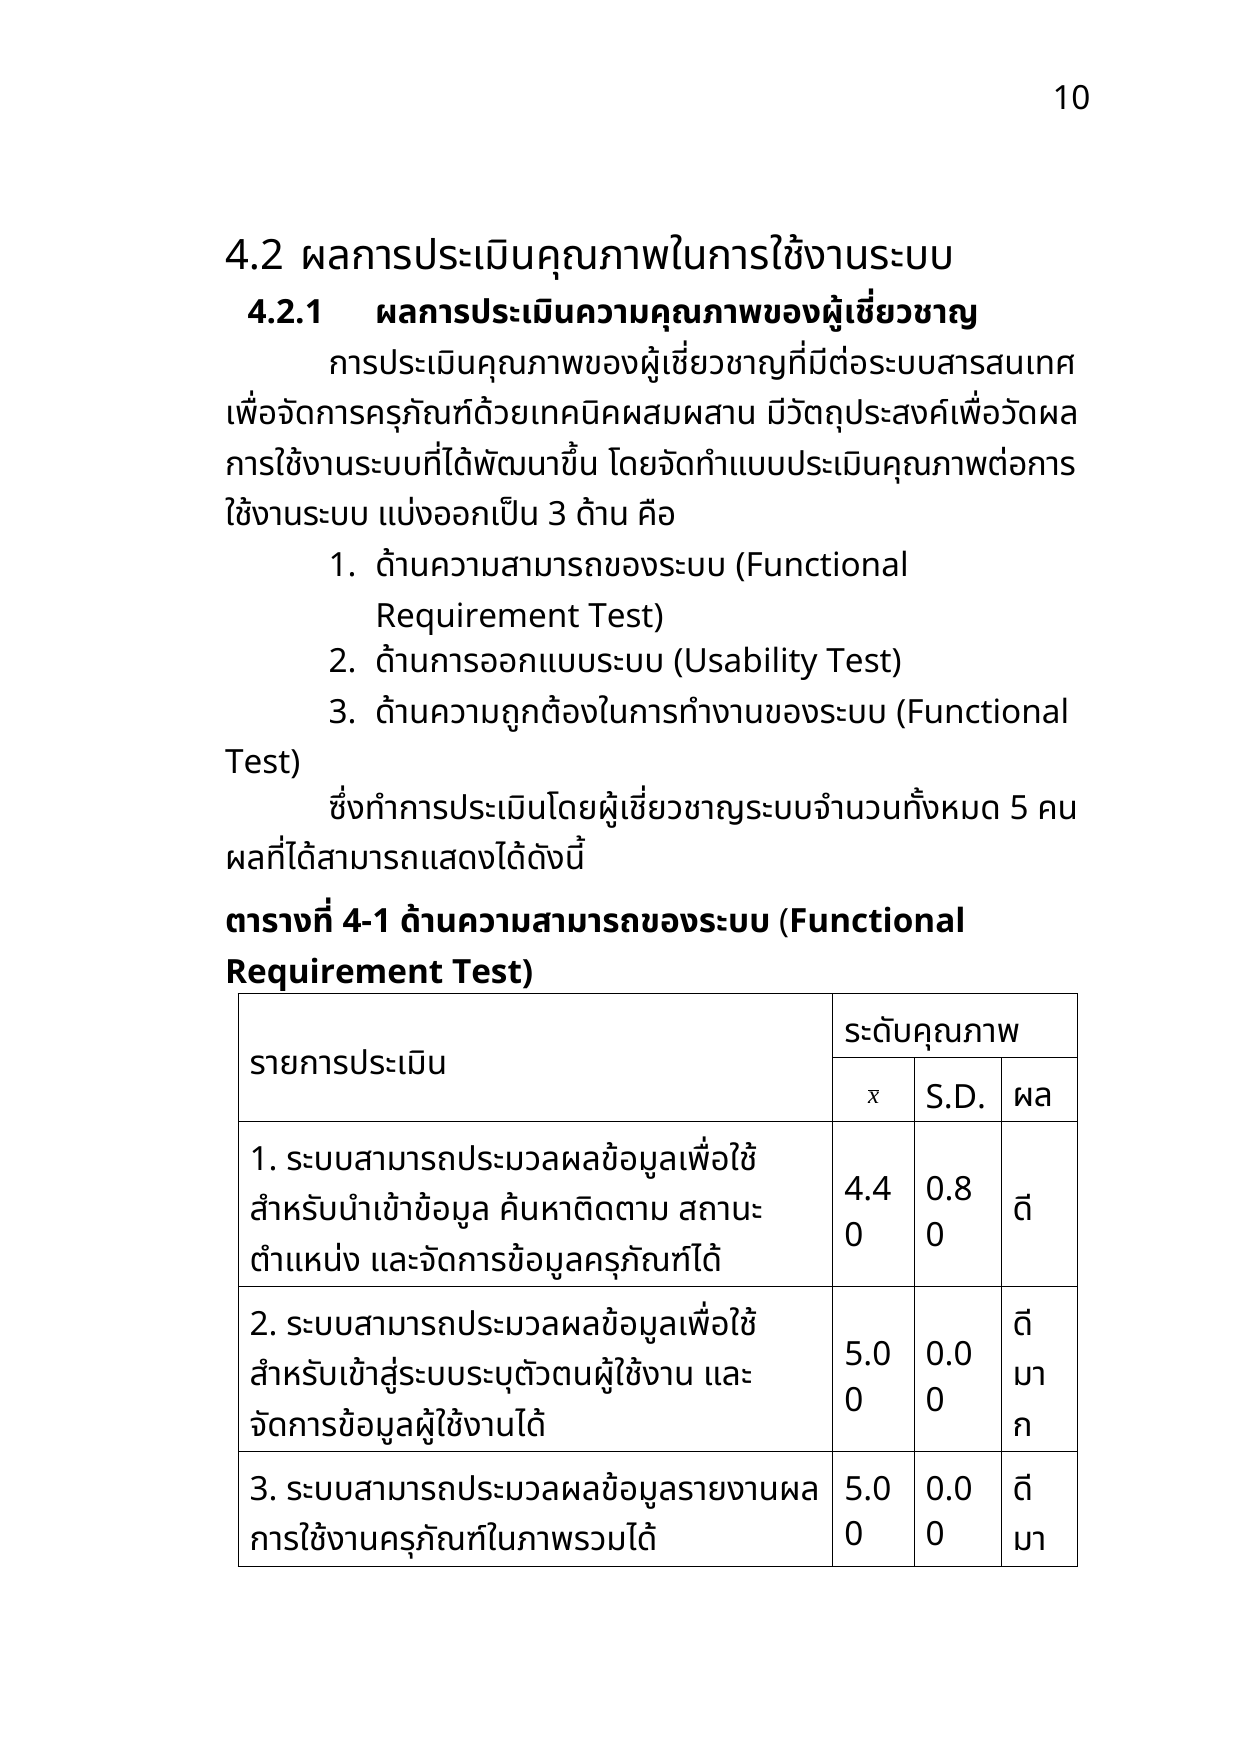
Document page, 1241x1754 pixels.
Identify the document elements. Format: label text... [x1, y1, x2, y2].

table_cell 5.00 [833, 1287, 914, 1451]
text ซึ่งทำการประเมินโดยผู้เชี่ยวชาญระบบจำนวนทั้งหมด 5 คน ผลที่ได้สามารถแสดงได้ดังนี้ [225, 783, 1090, 884]
text ตารางที่ 4-1 ด้านความสามารถของระบบ (Functional Requirement Test) [225, 897, 1090, 993]
table_cell 0.80 [915, 1122, 1001, 1286]
table_cell 0.00 [915, 1452, 1001, 1566]
table_cell 5.00 [833, 1452, 914, 1566]
text 4.2 ผลการประเมินคุณภาพในการใช้งานระบบ [225, 225, 1090, 288]
table_cell 4.40 [833, 1122, 914, 1286]
table_cell ดี [1002, 1122, 1077, 1286]
text 2. ด้านการออกแบบระบบ (Usability Test) [225, 637, 1090, 687]
table_cell S.D. [915, 1058, 1001, 1121]
text 4.2.1 ผลการประเมินความคุณภาพของผู้เชี่ยวชาญ [225, 288, 1090, 339]
table_header ระดับคุณภาพ [833, 994, 1077, 1057]
table_cell 1. ระบบสามารถประมวลผลข้อมูลเพื่อใช้สำหรับนำเข้าข้อมูล ค้นหาติดตาม สถานะ ตำแหน่ง และจัดการข้อมูลครุภัณฑ์ได้ [239, 1122, 832, 1286]
text การประเมินคุณภาพของผู้เชี่ยวชาญที่มีต่อระบบสารสนเทศเพื่อจัดการครุภัณฑ์ด้วยเทคนิคผสมผสาน มีวัตถุประสงค์เพื่อวัดผลการใช้งานระบบที่ได้พัฒนาขึ้น โดยจัดทำแบบประเมินคุณภาพต่อการใช้งานระบบ แบ่งออกเป็น 3 ด้าน คือ [225, 339, 1090, 541]
table_cell ดีมาก [1002, 1452, 1077, 1566]
text 3. ด้านความถูกต้องในการทำงานของระบบ (Functional Test) [225, 687, 1090, 783]
table_cell ดีมาก [1002, 1287, 1077, 1451]
table_cell 0.00 [915, 1287, 1001, 1451]
table_cell ผล [1002, 1058, 1077, 1121]
table_cell [833, 1058, 914, 1121]
list ด้านความสามารถของระบบ (Functional Requirement Test) [328, 541, 1090, 637]
table_cell 2. ระบบสามารถประมวลผลข้อมูลเพื่อใช้สำหรับเข้าสู่ระบบระบุตัวตนผู้ใช้งาน และจัดการข้อมูลผู้ใช้งานได้ [239, 1287, 832, 1451]
table_header รายการประเมิน [239, 994, 832, 1121]
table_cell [239, 1452, 832, 1566]
